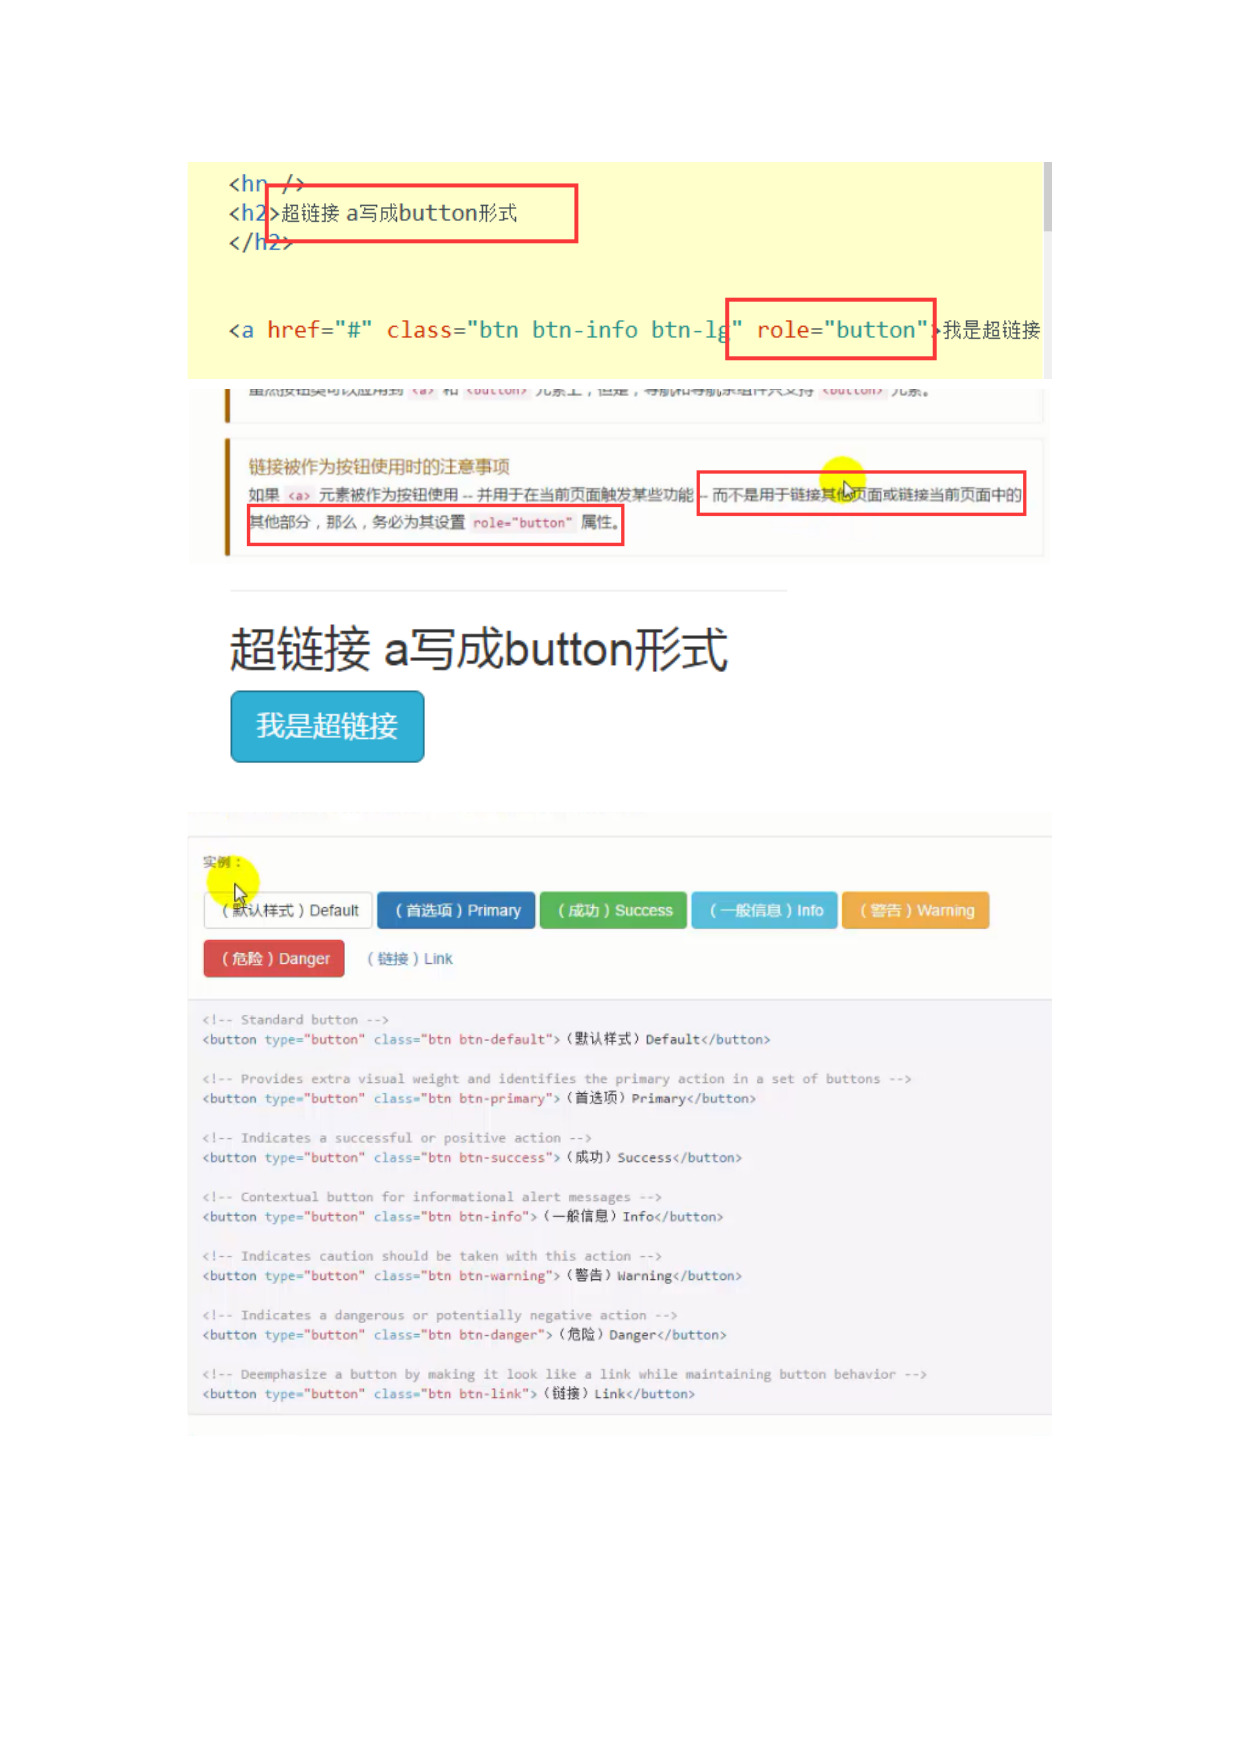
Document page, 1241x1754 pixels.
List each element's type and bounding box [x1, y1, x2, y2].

picture [187, 389, 1052, 564]
picture [187, 162, 1052, 379]
picture [187, 812, 1052, 1436]
picture [187, 584, 788, 785]
